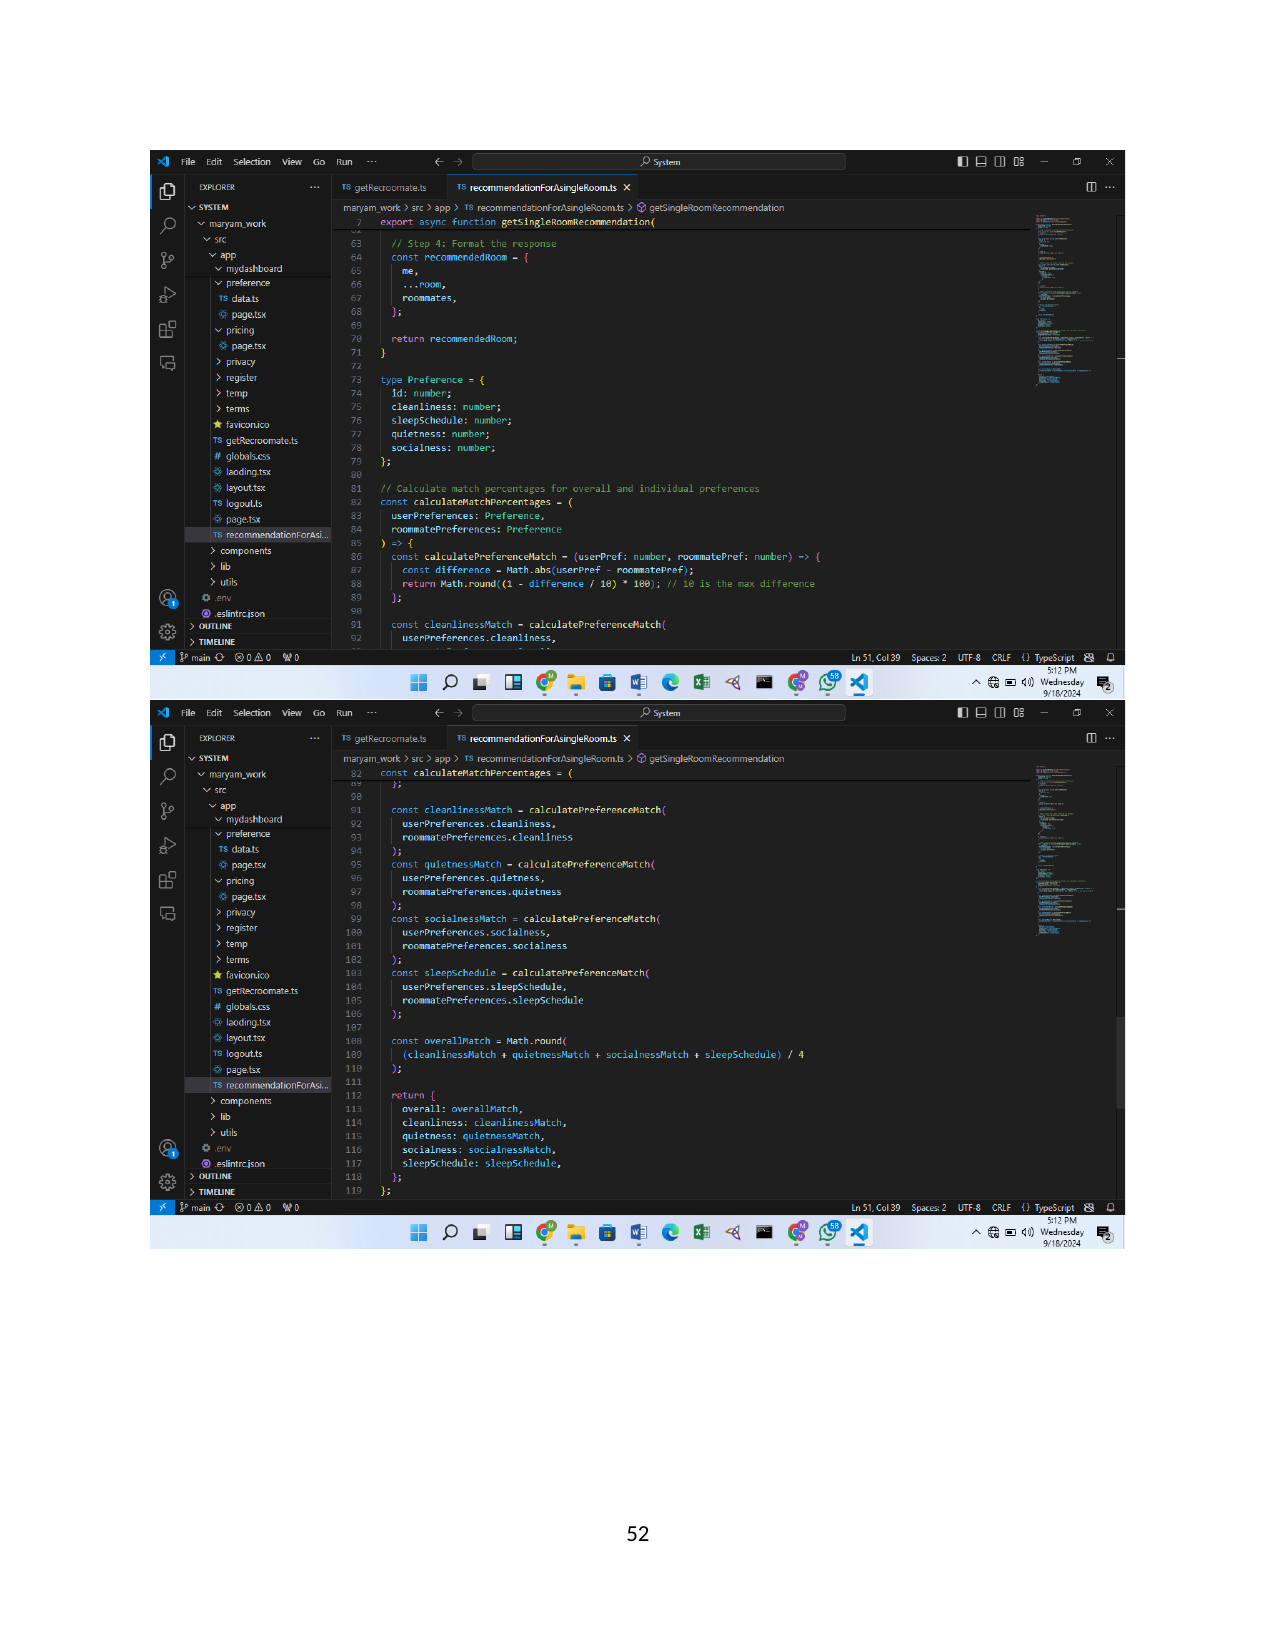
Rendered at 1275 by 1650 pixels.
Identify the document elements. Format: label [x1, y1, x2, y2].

picture [150, 700, 1125, 1249]
picture [150, 150, 1125, 699]
